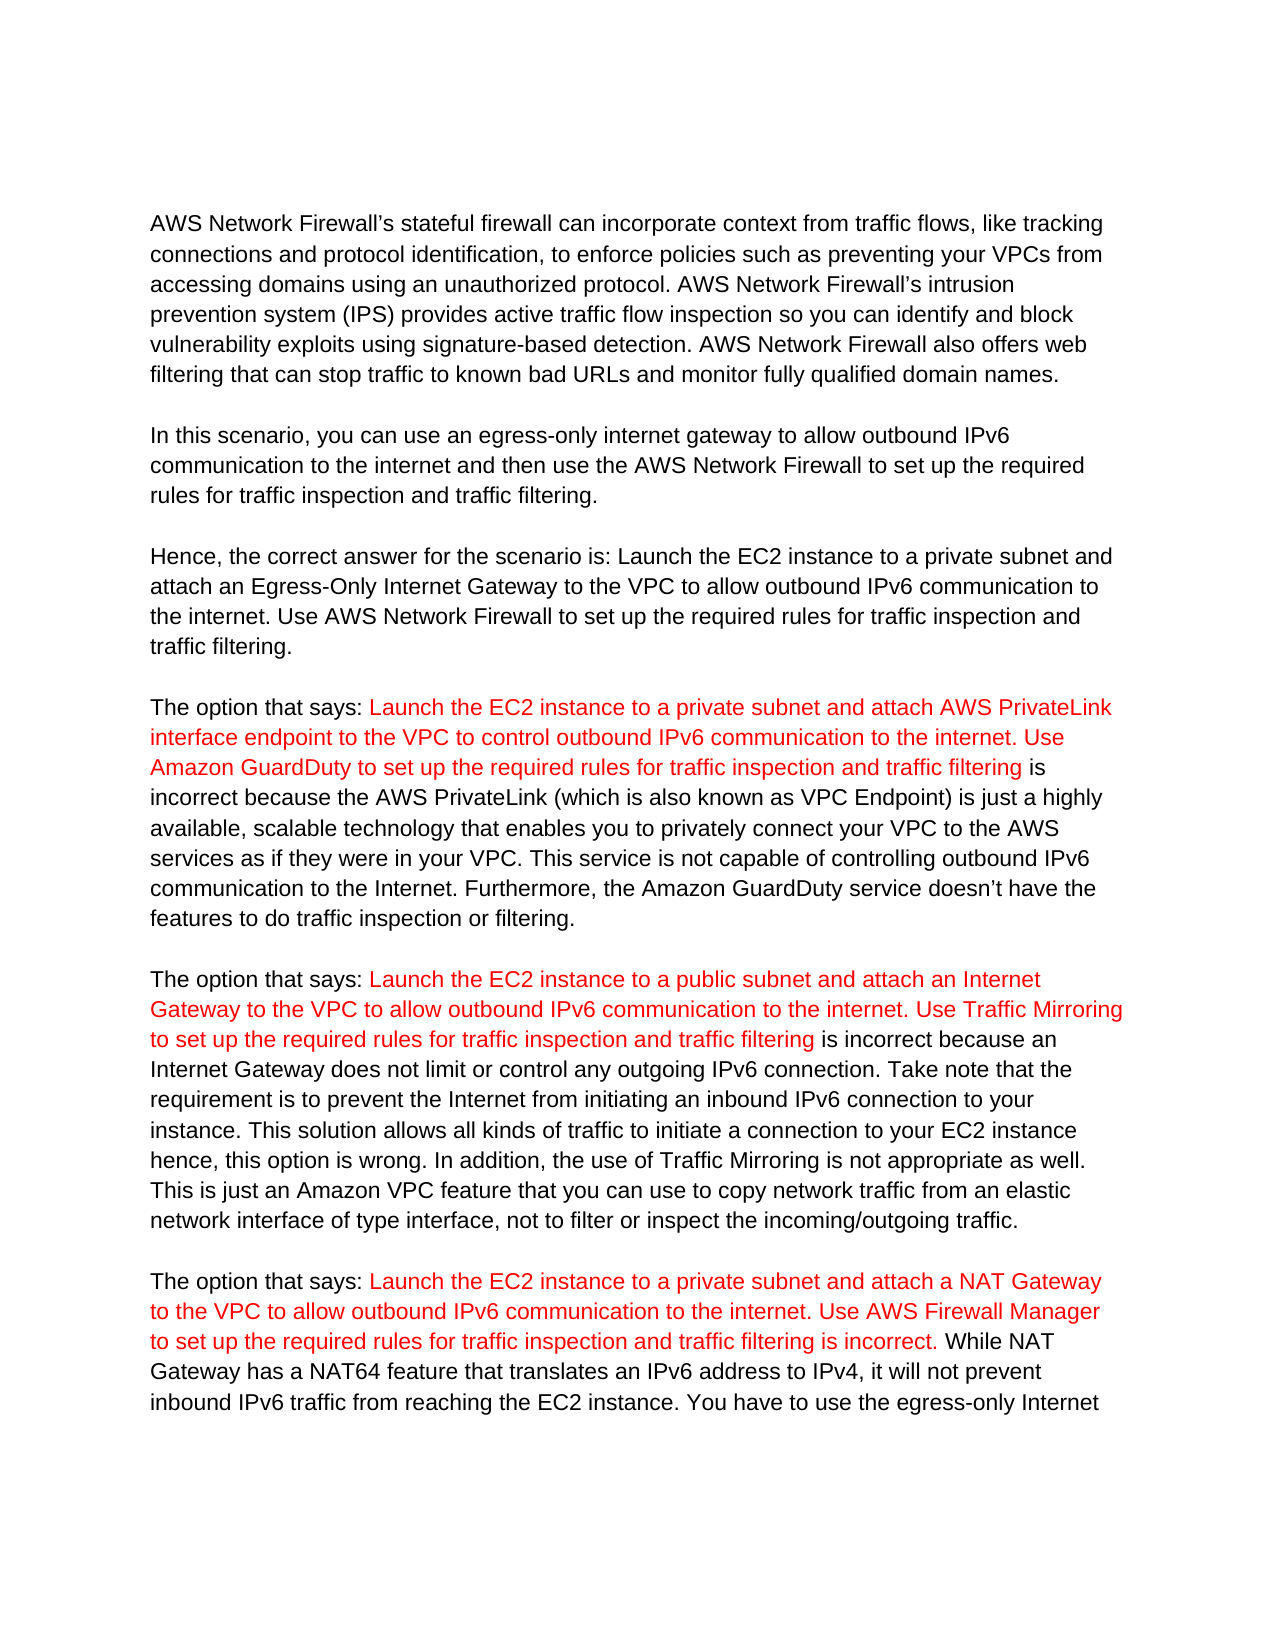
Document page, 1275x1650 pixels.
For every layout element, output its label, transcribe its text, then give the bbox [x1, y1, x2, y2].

text In this scenario, you can use an egress-only internet gateway to allow outbound IPv6 communication to the internet and then use the AWS Network Firewall to set up the required rules for traffic inspection and traffic filtering. [150, 422, 1125, 509]
text Hence, the correct answer for the scenario is: Launch the EC2 instance to a private subnet and attach an Egress-Only Internet Gateway to the VPC to allow outbound IPv6 communication to the internet. Use AWS Network Firewall to set up the required rules for traffic inspection and traffic filtering. [150, 543, 1125, 660]
text The option that says: Launch the EC2 instance to a public subnet and attach an Internet Gateway to the VPC to allow outbound IPv6 communication to the internet. Use Traffic Mirroring to set up the required rules for traffic inspection and traffic filtering is incorrect because an Internet Gateway does not limit or control any outgoing IPv6 connection. Take note that the requirement is to prevent the Internet from initiating an inbound IPv6 connection to your instance. This solution allows all kinds of traffic to initiate a connection to your EC2 instance hence, this option is wrong. In addition, the use of Traffic Mirroring is not appropriate as well. This is just an Amazon VPC feature that you can use to copy network traffic from an elastic network interface of type interface, not to filter or inspect the incoming/outgoing traffic. [150, 966, 1125, 1234]
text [150, 1268, 1125, 1415]
text The option that says: Launch the EC2 instance to a private subnet and attach AWS PrivateLink interface endpoint to the VPC to control outbound IPv6 communication to the internet. Use Amazon GuardDuty to set up the required rules for traffic inspection and traffic filtering is incorrect because the AWS PrivateLink (which is also known as VPC Endpoint) is just a highly available, scalable technology that enables you to privately connect your VPC to the AWS services as if they were in your VPC. This service is not capable of controlling outbound IPv6 communication to the Internet. Furthermore, the Amazon GuardDuty service doesn’t have the features to do traffic inspection or filtering. [150, 694, 1125, 932]
text AWS Network Firewall’s stateful firewall can incorporate context from traffic flows, like tracking connections and protocol identification, to enforce policies such as preventing your VPCs from accessing domains using an unauthorized protocol. AWS Network Firewall’s intrusion prevention system (IPS) provides active traffic flow inspection so you can identify and block vulnerability exploits using signature-based detection. AWS Network Firewall also offers web filtering that can stop traffic to known bad URLs and monitor fully qualified domain names. [150, 210, 1125, 388]
